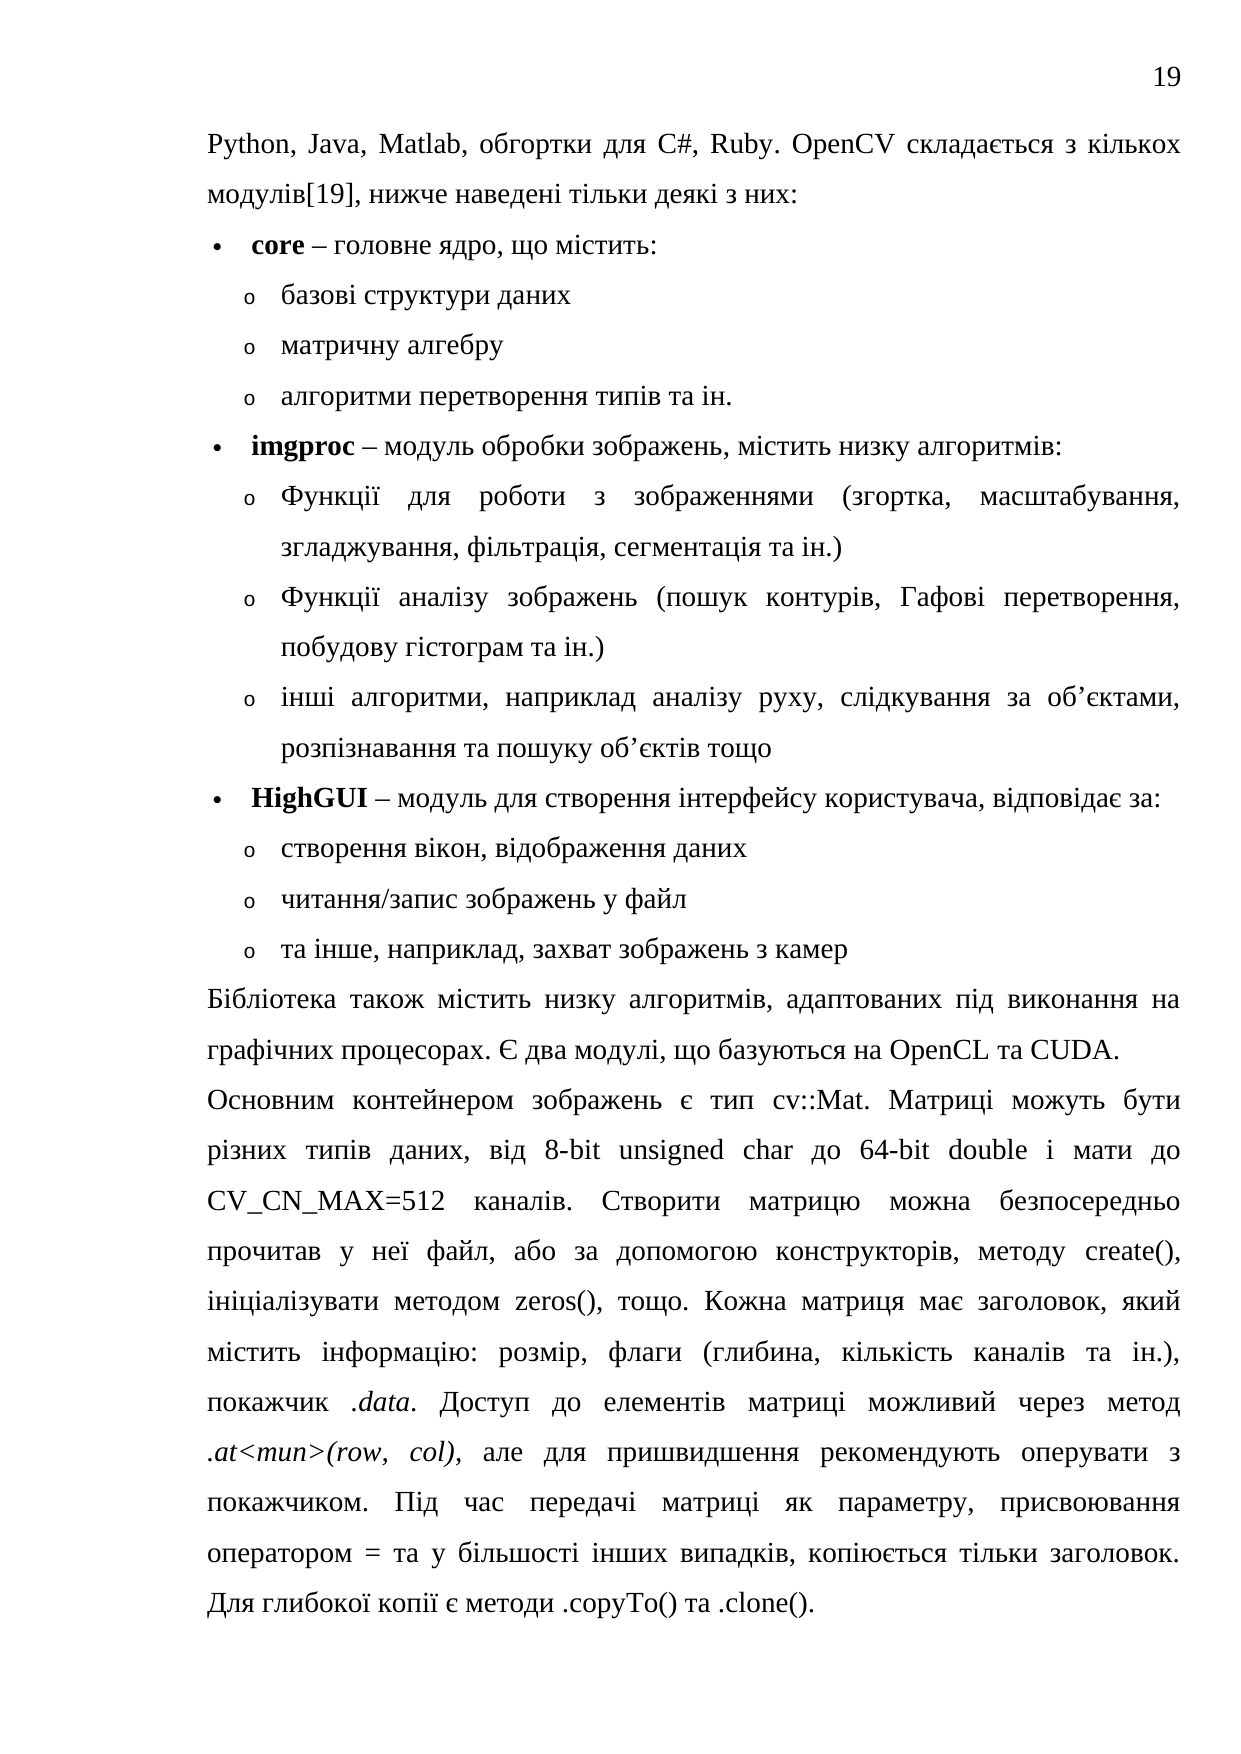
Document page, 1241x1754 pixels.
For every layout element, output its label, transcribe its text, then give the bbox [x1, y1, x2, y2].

list читання/запис зображень у файл [243, 881, 1181, 914]
list створення вікон, відображення даних [243, 831, 1181, 864]
list алгоритми перетворення типів та ін. [243, 378, 1181, 411]
list Функції аналізу зображень (пошук контурів, Гафові перетворення, побудову гістограм та ін.) [243, 579, 1181, 663]
list та інше, наприклад, захват зображень з камер [243, 931, 1181, 965]
text Бібліотека також містить низку алгоритмів, адаптованих під виконання на графічних процесорах. Є два модулі, що базуються на OpenCL та CUDA. [207, 981, 1181, 1065]
list інші алгоритми, наприклад аналізу руху, слідкування за об’єктами, розпізнавання та пошуку об’єктів тощо [243, 679, 1181, 763]
list core – головне ядро, що містить: [214, 227, 1181, 260]
list базові структури даних [243, 277, 1181, 311]
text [207, 126, 1181, 210]
list Функції для роботи з зображеннями (згортка, масштабування, згладжування, фільтрація, сегментація та ін.) [243, 478, 1181, 562]
list HighGUI – модуль для створення інтерфейсу користувача, відповідає за: [214, 780, 1181, 814]
list imgproc – модуль обробки зображень, містить низку алгоритмів: [214, 428, 1181, 462]
list матричну алгебру [243, 327, 1181, 361]
text Основним контейнером зображень є тип cv::Mat. Матриці можуть бути різних типів даних, від 8-bit unsigned char до 64-bit double і мати до CV_CN_MAX=512 каналів. Створити матрицю можна безпосередньо прочитав у неї файл, або за допомогою конструкторів, методу create(), ініціалізувати методом zeros(), тощо. Кожна матриця має заголовок, який містить інформацію: розмір, флаги (глибина, кількість каналів та ін.), покажчик .data. Доступ до елементів матриці можливий через метод .at<тип>(row, col), але для пришвидшення рекомендують оперувати з покажчиком. Під час передачі матриці як параметру, присвоювання оператором = та у більшості інших випадків, копіюється тільки заголовок. Для глибокої копії є методи .copyTo() та .clone(). [207, 1082, 1181, 1619]
